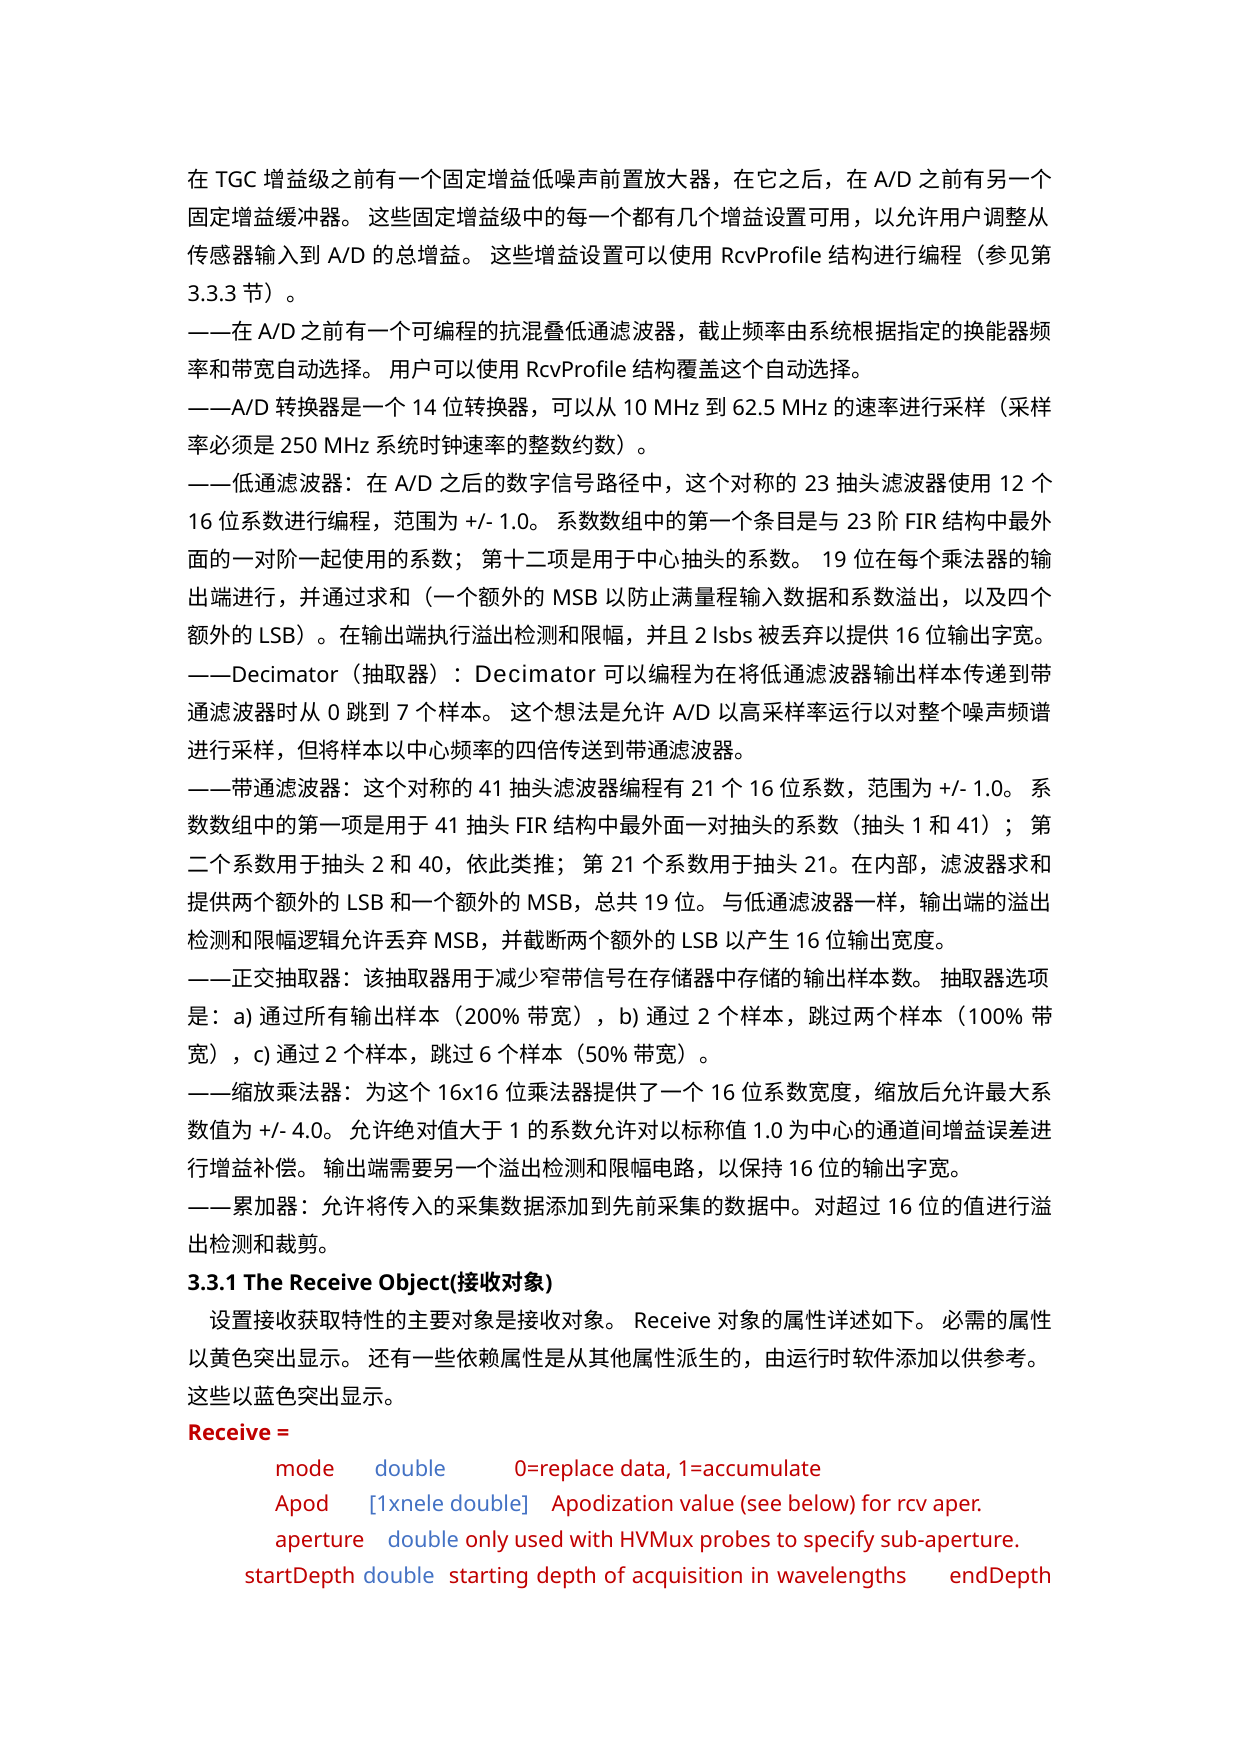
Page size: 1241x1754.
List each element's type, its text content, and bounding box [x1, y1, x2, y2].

text ——Decimator（抽取器）：Decimator可以编程为在将低通滤波器输出样本传递到带通滤波器时从 0 跳到 7 个样本。 这个想法是允许 A/D 以高采样率运行以对整个噪声频谱进行采样，但将样本以中心频率的四倍传送到带通滤波器。 [187, 657, 1053, 764]
text aperture double only used with HVMux probes to specify sub-aperture. [187, 1524, 1053, 1554]
list 3.3.1 The Receive Object(接收对象) [187, 1265, 1053, 1297]
text ——带通滤波器：这个对称的 41 抽头滤波器编程有 21 个 16 位系数，范围为 +/- 1.0。 系数数组中的第一项是用于 41 抽头 FIR 结构中最外面一对抽头的系数（抽头 1 和 41）； 第二个系数用于抽头 2 和 40，依此类推； 第 21 个系数用于抽头 21。在内部，滤波器求和提供两个额外的 LSB 和一个额外的 MSB，总共 19 位。 与低通滤波器一样，输出端的溢出检测和限幅逻辑允许丢弃 MSB，并截断两个额外的 LSB 以产生 16 位输出宽度。 [187, 771, 1053, 954]
text Receive = [187, 1417, 1053, 1447]
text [187, 1560, 1053, 1590]
text mode double 0=replace data, 1=accumulate [187, 1453, 1053, 1482]
text ——正交抽取器：该抽取器用于减少窄带信号在存储器中存储的输出样本数。 抽取器选项是：a) 通过所有输出样本（200% 带宽），b) 通过 2 个样本，跳过两个样本（100% 带宽），c) 通过 2 个样本，跳过 6 个样本（50% 带宽）。 [187, 961, 1053, 1068]
text ——缩放乘法器：为这个 16x16 位乘法器提供了一个 16 位系数宽度，缩放后允许最大系数值为 +/- 4.0。 允许绝对值大于 1 的系数允许对以标称值 1.0 为中心的通道间增益误差进行增益补偿。 输出端需要另一个溢出检测和限幅电路，以保持 16 位的输出字宽。 [187, 1075, 1053, 1183]
text ——A/D 转换器是一个 14 位转换器，可以从 10 MHz 到 62.5 MHz 的速率进行采样（采样率必须是 250 MHz 系统时钟速率的整数约数）。 [187, 390, 1053, 460]
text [187, 162, 1053, 308]
text ——在A/D之前有一个可编程的抗混叠低通滤波器，截止频率由系统根据指定的换能器频率和带宽自动选择。 用户可以使用 RcvProfile 结构覆盖这个自动选择。 [187, 314, 1053, 384]
text ——累加器：允许将传入的采集数据添加到先前采集的数据中。对超过 16 位的值进行溢出检测和裁剪。 [187, 1189, 1053, 1259]
text Apod [1xnele double] Apodization value (see below) for rcv aper. [187, 1488, 1053, 1518]
text ——低通滤波器：在 A/D 之后的数字信号路径中，这个对称的 23 抽头滤波器使用 12 个 16 位系数进行编程，范围为 +/- 1.0。 系数数组中的第一个条目是与 23 阶 FIR 结构中最外面的一对阶一起使用的系数； 第十二项是用于中心抽头的系数。 19 位在每个乘法器的输出端进行，并通过求和（一个额外的 MSB 以防止满量程输入数据和系数溢出，以及四个额外的 LSB）。在输出端执行溢出检测和限幅，并且 2 lsbs 被丢弃以提供 16 位输出字宽。 [187, 466, 1053, 650]
list 设置接收获取特性的主要对象是接收对象。 Receive 对象的属性详述如下。 必需的属性以黄色突出显示。 还有一些依赖属性是从其他属性派生的，由运行时软件添加以供参考。 这些以蓝色突出显示。 [187, 1303, 1053, 1411]
